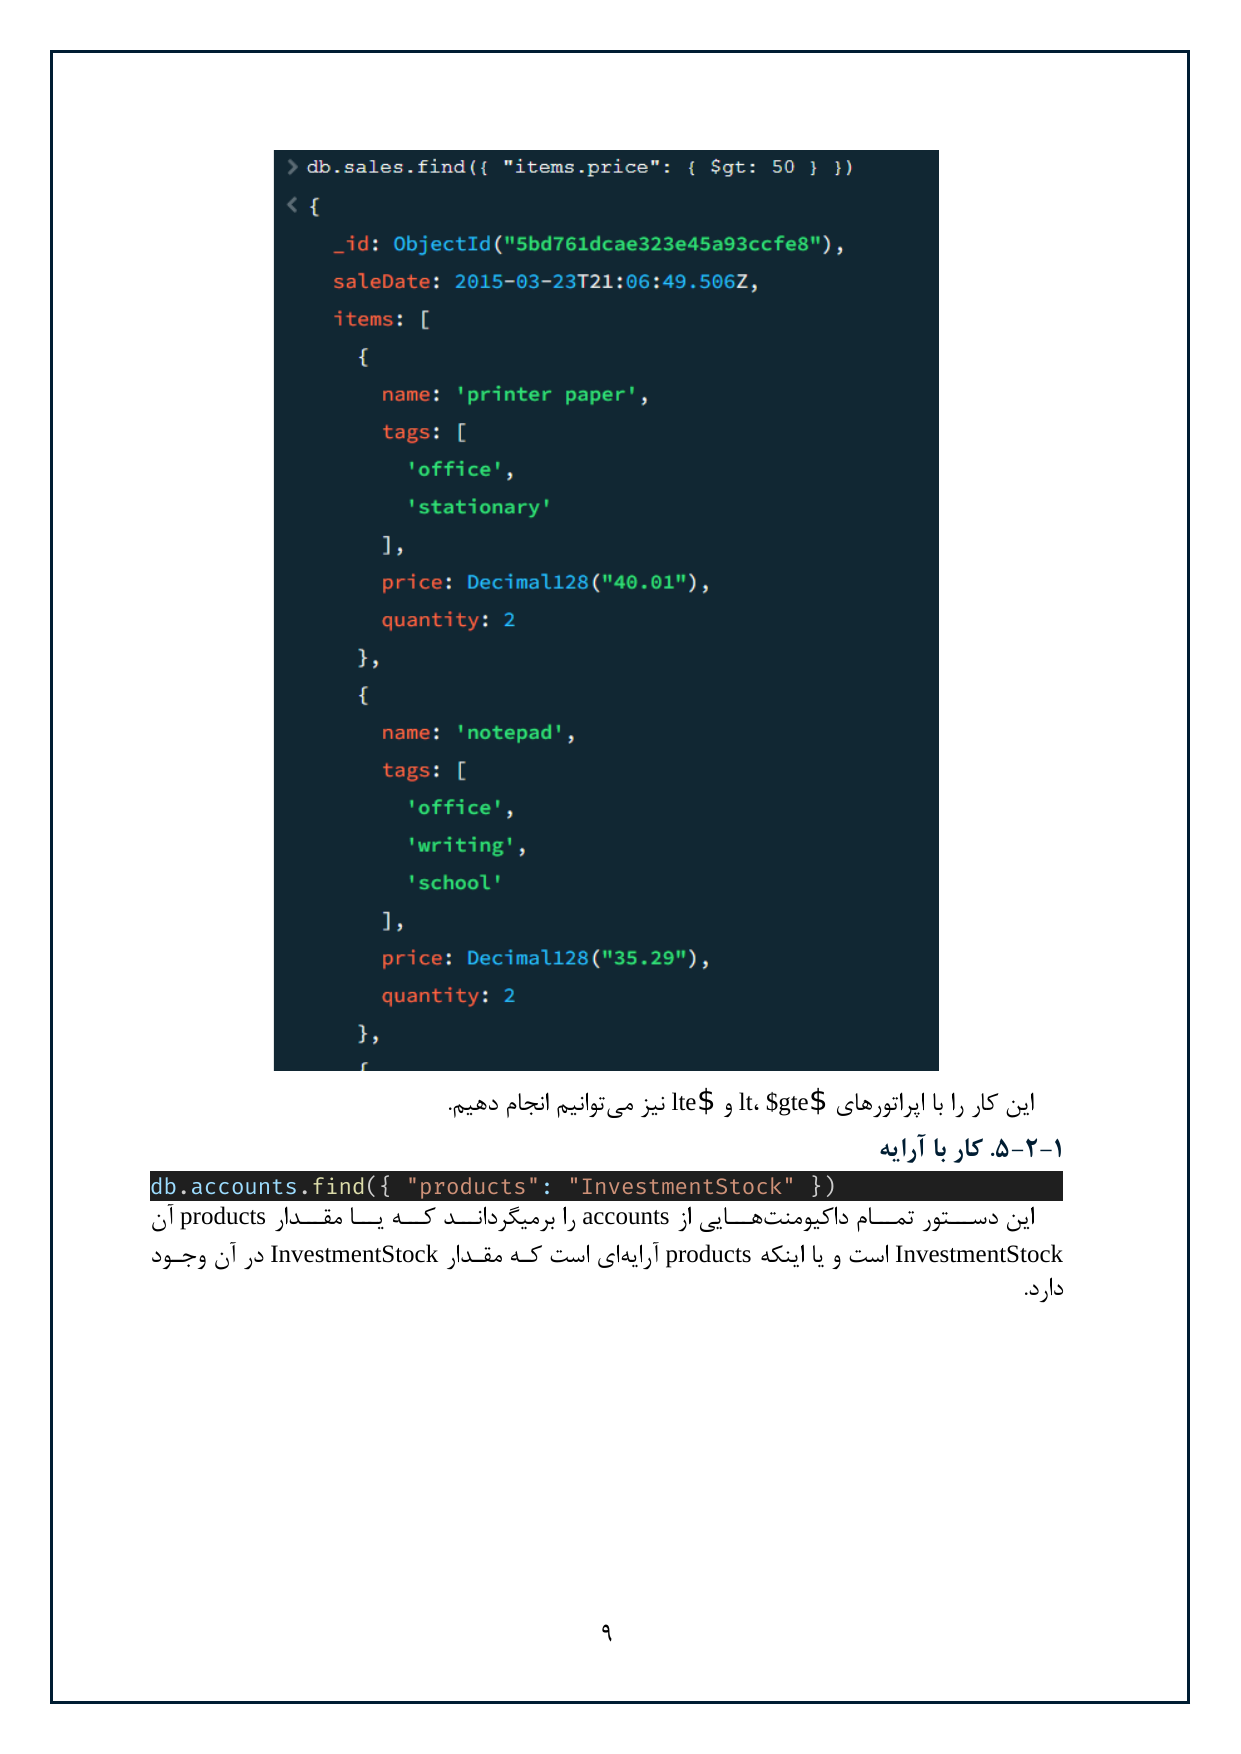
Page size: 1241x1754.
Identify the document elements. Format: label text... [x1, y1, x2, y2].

text این دستور تمام داکیومنت‌هایی از accounts را برمیگرداند که یا مقدار products آن InvestmentStock است و یا اینکه products آرایه‌ای است که مقدار InvestmentStock در آن وجود دارد. [150, 1201, 1063, 1306]
text db.accounts.find({ "products": "InvestmentStock" }) [150, 1171, 1063, 1201]
text این کار را با اپراتورهای $lt، $gte و $lte نیز می‌توانیم انجام دهیم. [150, 1087, 1063, 1120]
picture [273, 150, 939, 1071]
subtitle ١-٢-٥. کار با آرایه [150, 1138, 1063, 1167]
